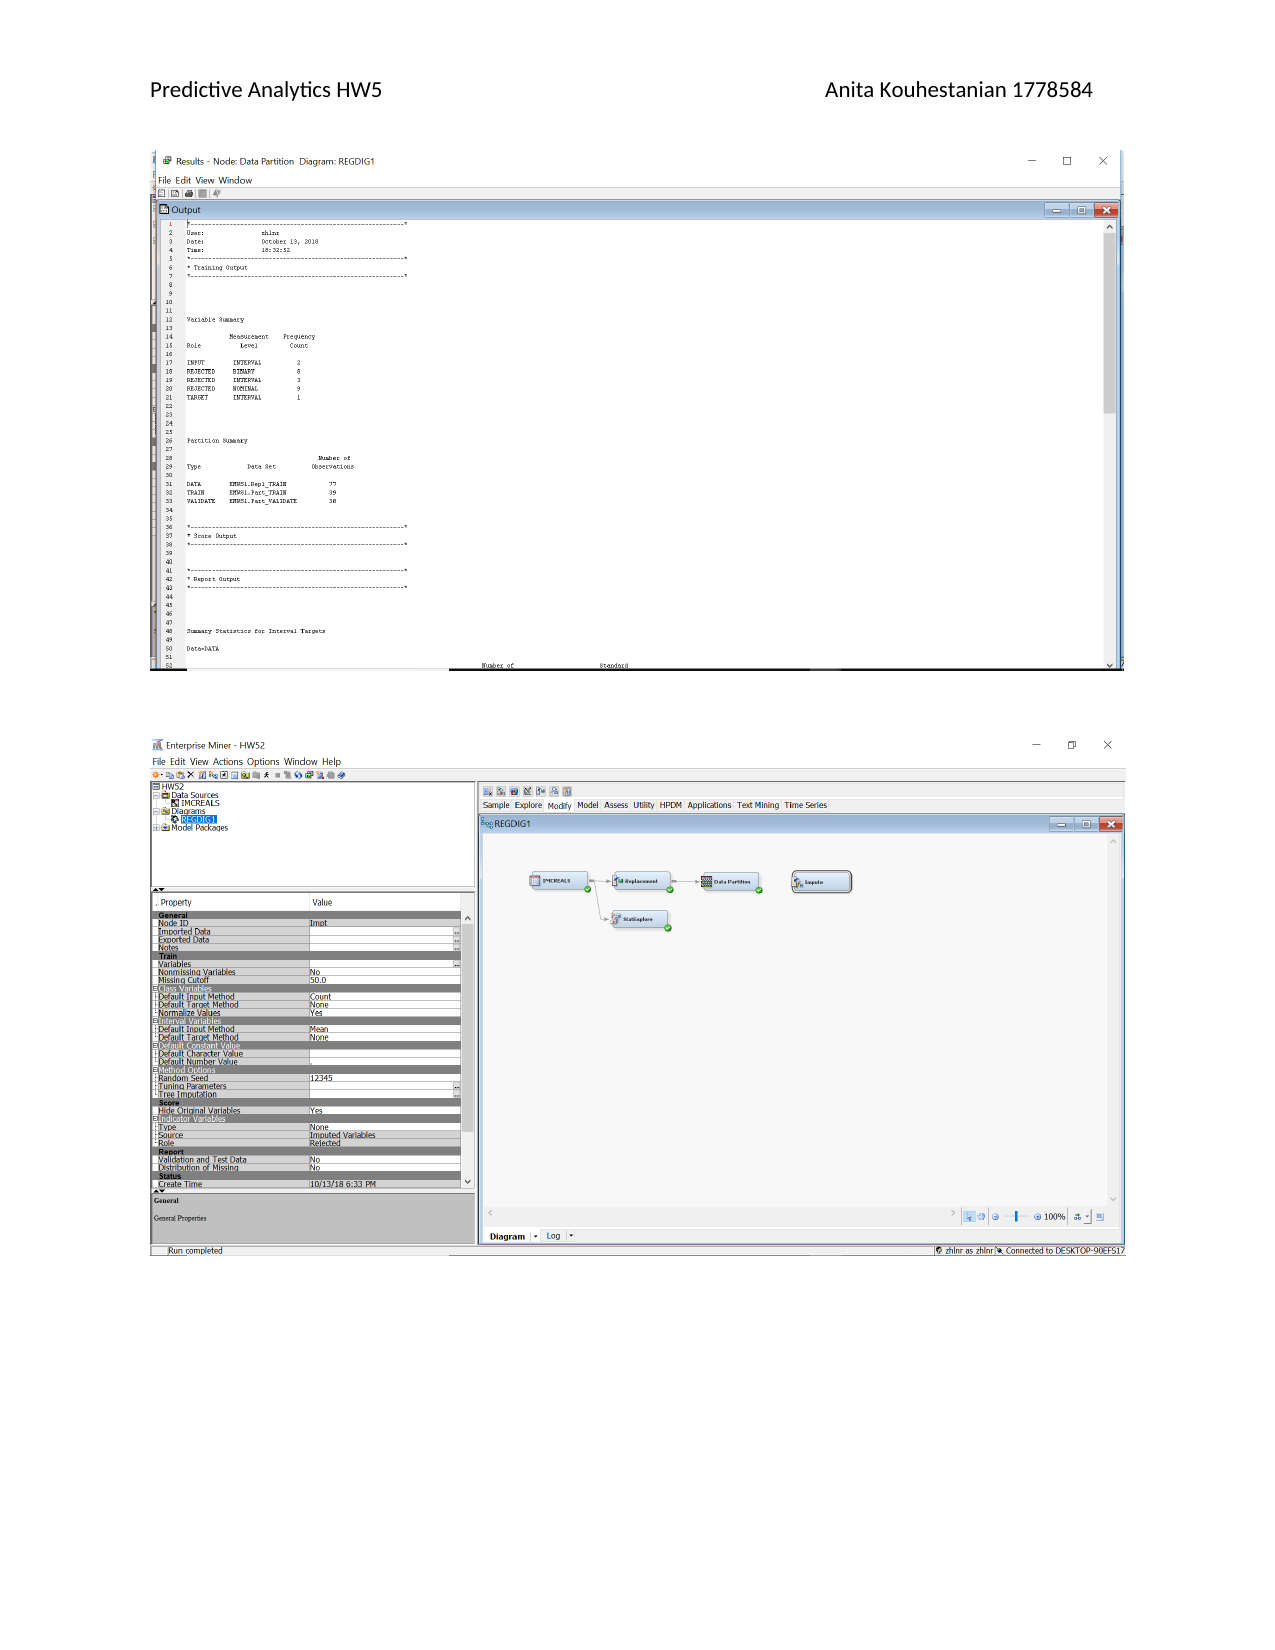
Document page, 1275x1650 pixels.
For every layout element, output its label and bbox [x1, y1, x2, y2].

picture [150, 150, 1124, 671]
picture [150, 736, 1125, 1256]
